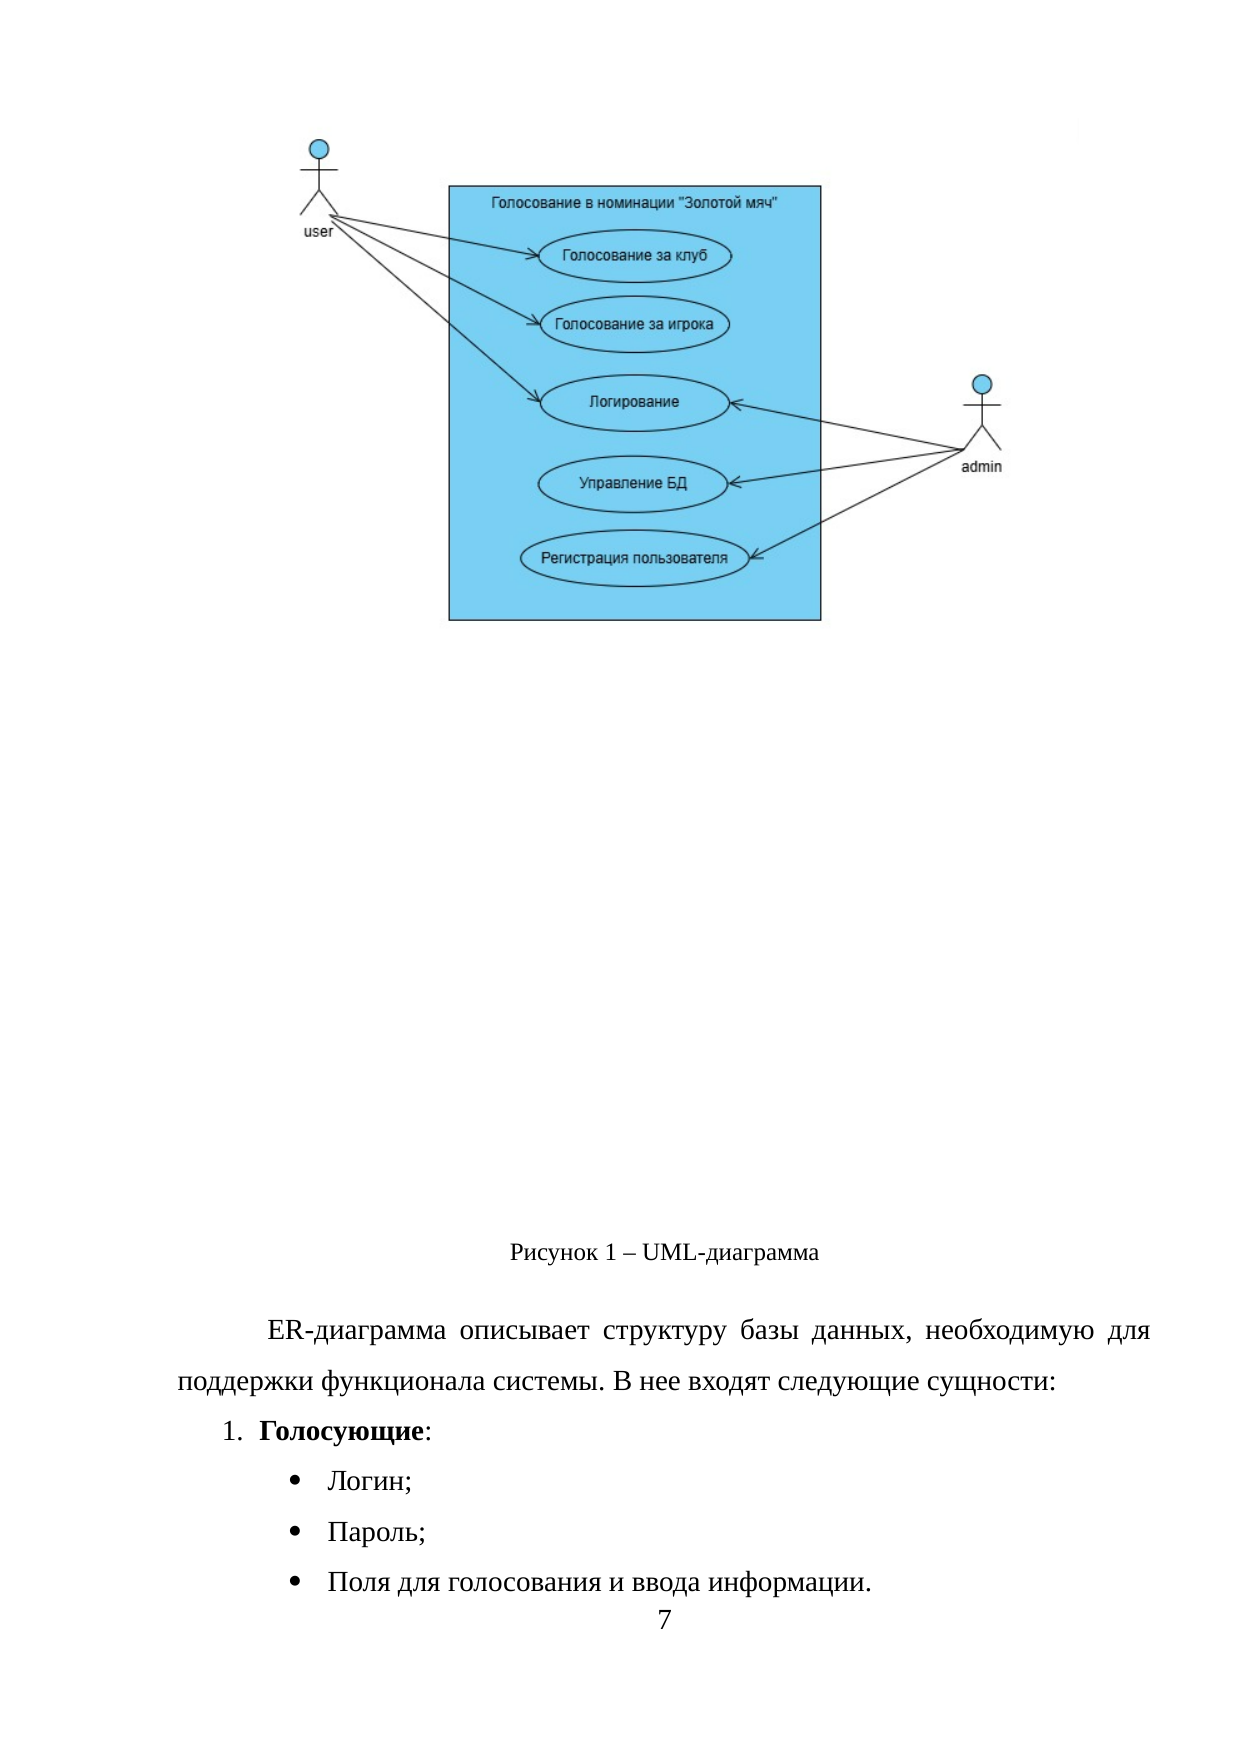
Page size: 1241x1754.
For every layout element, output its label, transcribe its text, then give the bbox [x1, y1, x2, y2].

picture [241, 118, 1078, 659]
list Поля для голосования и ввода информации. [290, 1564, 1152, 1598]
list Пароль; [290, 1514, 1152, 1547]
list Голосующие: [222, 1413, 1152, 1446]
list Логин; [290, 1463, 1152, 1497]
text ER-диаграмма описывает структуру базы данных, необходимую для поддержки функционала системы. В нее входят следующие сущности: [177, 1312, 1152, 1396]
text Рисунок 1 – UML-диаграмма [177, 1237, 1152, 1266]
